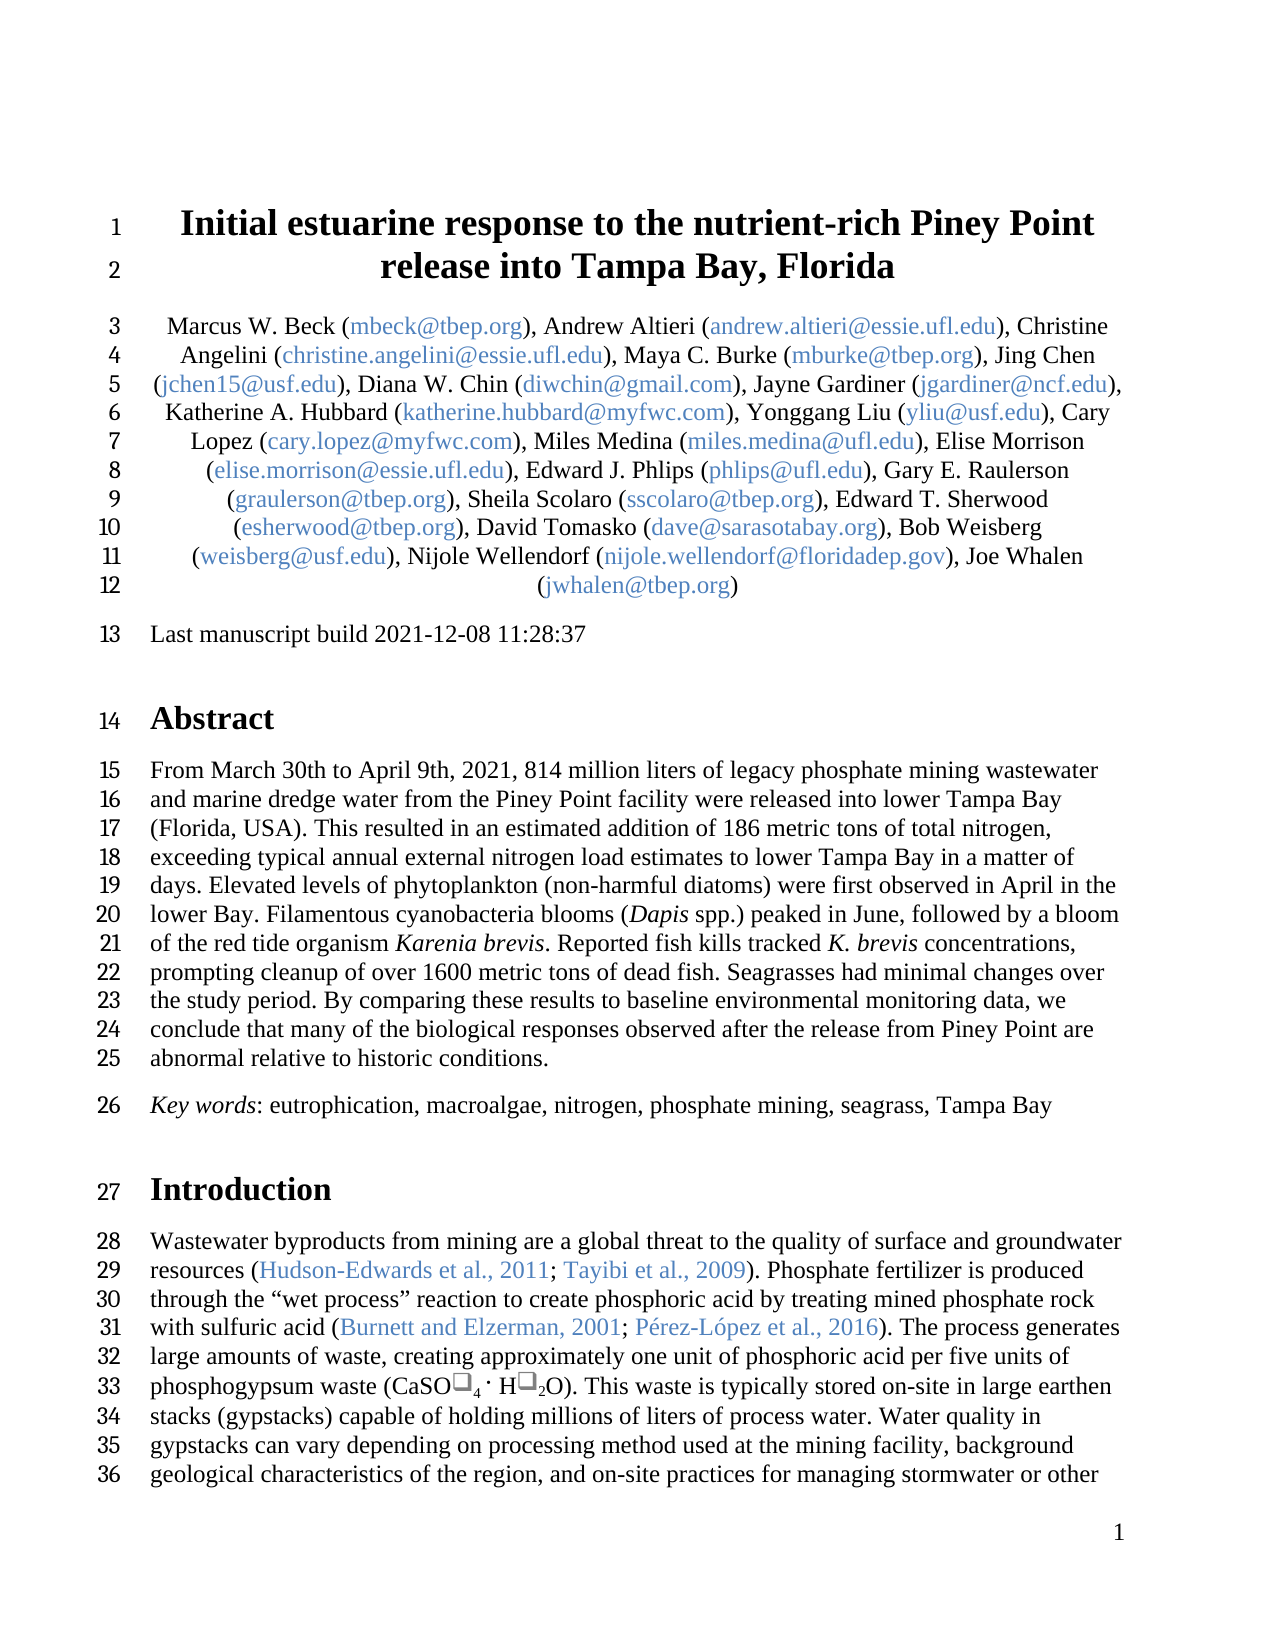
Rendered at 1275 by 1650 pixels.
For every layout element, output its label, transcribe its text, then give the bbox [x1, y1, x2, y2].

text Key words: eutrophication, macroalgae, nitrogen, phosphate mining, seagrass, Tampa Bay [150, 1090, 1125, 1119]
text Marcus W. Beck (mbeck@tbep.org), Andrew Altieri (andrew.altieri@essie.ufl.edu), Christine Angelini (christine.angelini@essie.ufl.edu), Maya C. Burke (mburke@tbep.org), Jing Chen (jchen15@usf.edu), Diana W. Chin (diwchin@gmail.com), Jayne Gardiner (jgardiner@ncf.edu), Katherine A. Hubbard (katherine.hubbard@myfwc.com), Yonggang Liu (yliu@usf.edu), Cary Lopez (cary.lopez@myfwc.com), Miles Medina (miles.medina@ufl.edu), Elise Morrison (elise.morrison@essie.ufl.edu), Edward J. Phlips (phlips@ufl.edu), Gary E. Raulerson (graulerson@tbep.org), Sheila Scolaro (sscolaro@tbep.org), Edward T. Sherwood (esherwood@tbep.org), David Tomasko (dave@sarasotabay.org), Bob Weisberg (weisberg@usf.edu), Nijole Wellendorf (nijole.wellendorf@floridadep.gov), Joe Whalen (jwhalen@tbep.org) [150, 311, 1125, 599]
subtitle Introduction [150, 1169, 1125, 1207]
text Last manuscript build 2021-12-08 11:28:37 [150, 619, 1125, 648]
subtitle Abstract [150, 698, 1125, 737]
text From March 30th to April 9th, 2021, 814 million liters of legacy phosphate mining wastewater and marine dredge water from the Piney Point facility were released into lower Tampa Bay (Florida, USA). This resulted in an estimated addition of 186 metric tons of total nitrogen, exceeding typical annual external nitrogen load estimates to lower Tampa Bay in a matter of days. Elevated levels of phytoplankton (non-harmful diatoms) were first observed in April in the lower Bay. Filamentous cyanobacteria blooms (Dapis spp.) peaked in June, followed by a bloom of the red tide organism Karenia brevis. Reported fish kills tracked K. brevis concentrations, prompting cleanup of over 1600 metric tons of dead fish. Seagrasses had minimal changes over the study period. By comparing these results to baseline environmental monitoring data, we conclude that many of the biological responses observed after the release from Piney Point are abnormal relative to historic conditions. [150, 755, 1125, 1072]
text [150, 1226, 1125, 1488]
title Initial estuarine response to the nutrient-rich Piney Point release into Tampa Bay, Florida [150, 200, 1125, 286]
